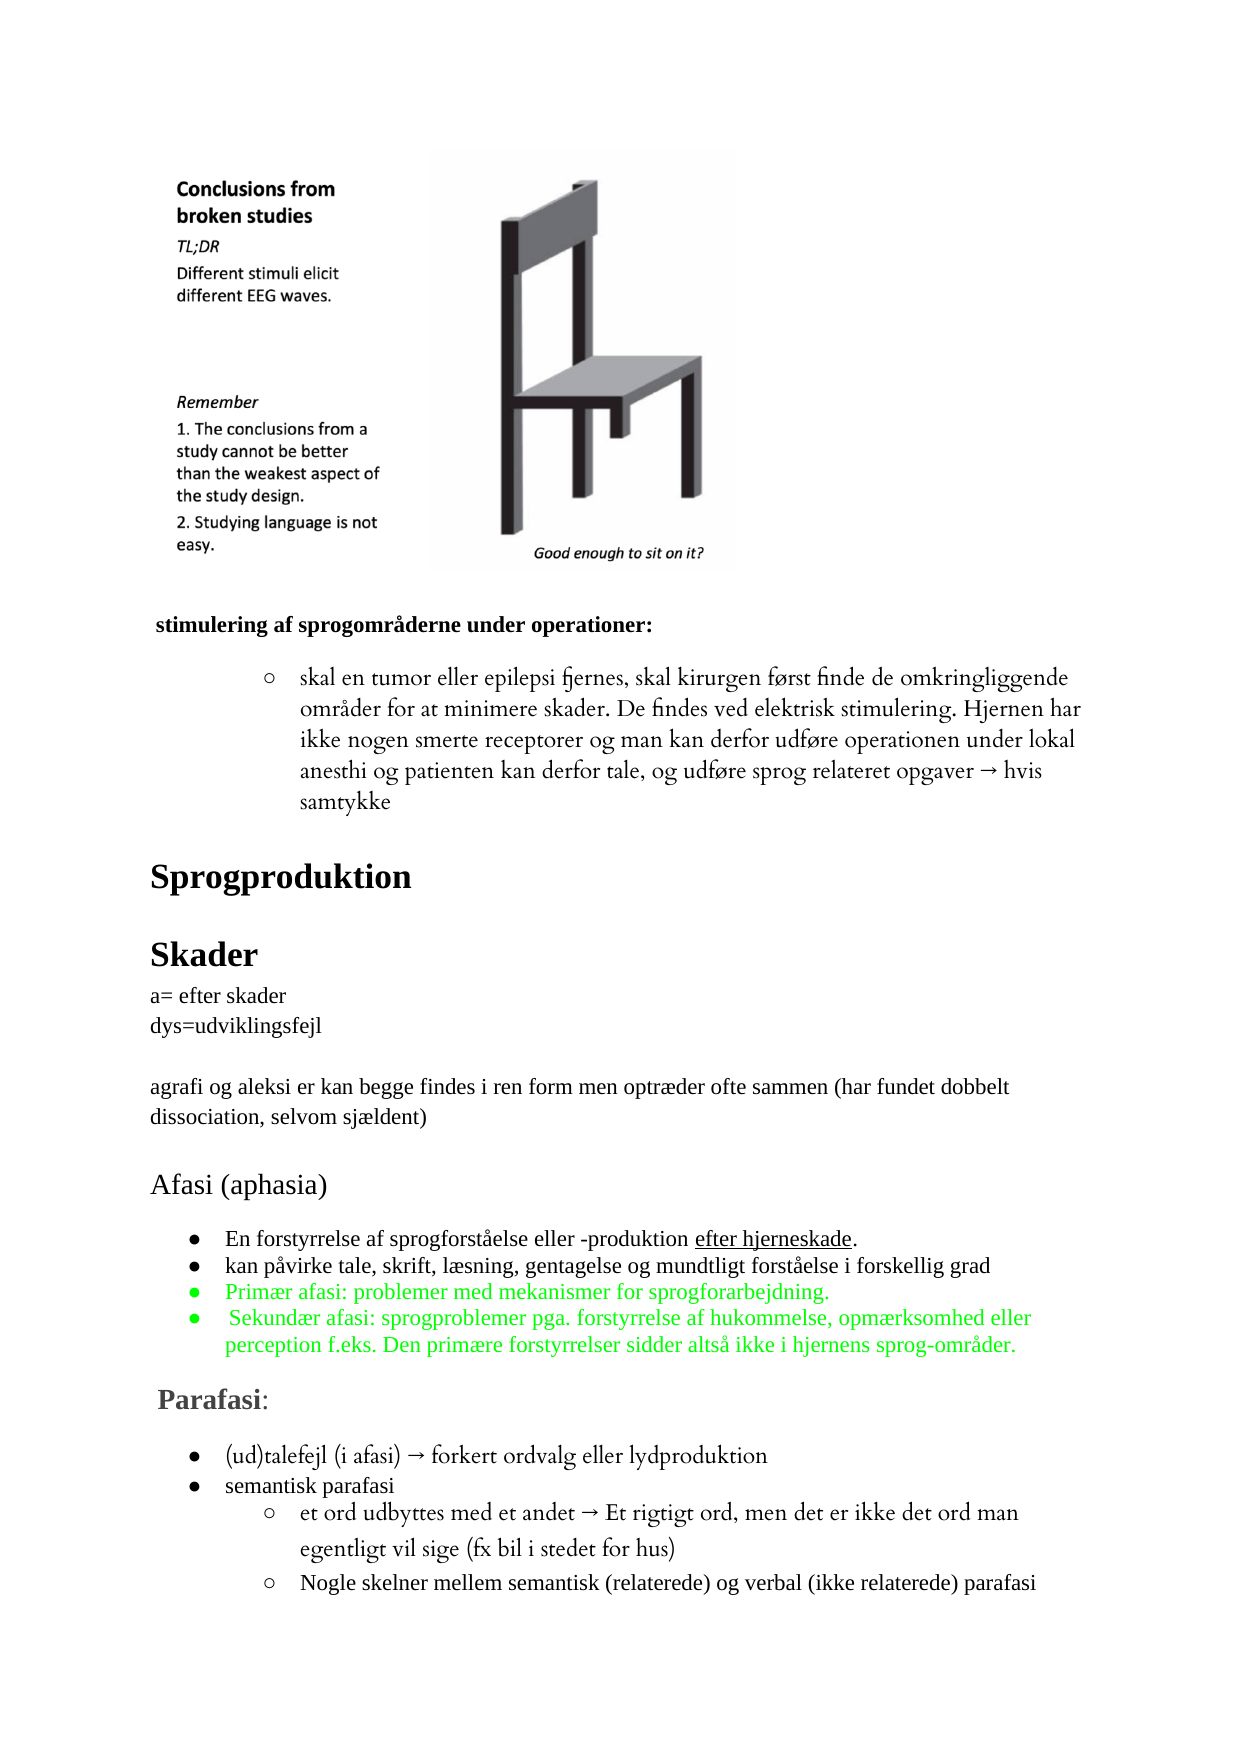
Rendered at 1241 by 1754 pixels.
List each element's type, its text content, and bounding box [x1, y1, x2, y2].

subtitle Sprogproduktion [150, 855, 1090, 896]
text dys=udviklingsfejl [150, 1013, 1090, 1039]
list En forstyrrelse af sprogforståelse eller -produktion efter hjerneskade. [187, 1225, 1090, 1252]
picture [155, 150, 754, 586]
subtitle Parafasi: [150, 1382, 1090, 1416]
subtitle Afasi (aphasia) [150, 1167, 1090, 1200]
list kan påvirke tale, skrift, læsning, gentagelse og mundtligt forståelse i forskellig grad [187, 1252, 1090, 1278]
list semantisk parafasi [187, 1472, 1090, 1498]
list (ud)talefejl (i afasi) → forkert ordvalg eller lydproduktion [187, 1441, 1090, 1472]
list skal en tumor eller epilepsi fjernes, skal kirurgen først finde de omkringliggende områder for at minimere skader. De findes ved elektrisk stimulering. Hjernen har ikke nogen smerte receptorer og man kan derfor udføre operationen under lokal anesthi og patienten kan derfor tale, og udføre sprog relateret opgaver → hvis samtykke [262, 662, 1090, 817]
subtitle Skader [150, 933, 1090, 974]
list et ord udbyttes med et andet → Et rigtigt ord, men det er ikke det ord man egentligt vil sige (fx bil i stedet for hus) [262, 1498, 1090, 1565]
text agrafi og aleksi er kan begge findes i ren form men optræder ofte sammen (har fundet dobbelt dissociation, selvom sjældent) [150, 1073, 1090, 1129]
list Sekundær afasi: sprogproblemer pga. forstyrrelse af hukommelse, opmærksomhed eller perception f.eks. Den primære forstyrrelser sidder altså ikke i hjernens sprog-områder. [187, 1304, 1090, 1357]
list Nogle skelner mellem semantisk (relaterede) og verbal (ikke relaterede) parafasi [262, 1569, 1090, 1596]
text stimulering af sprogområderne under operationer: [150, 611, 1090, 637]
list Primær afasi: problemer med mekanismer for sprogforarbejdning. [187, 1278, 1090, 1304]
text a= efter skader [150, 982, 1090, 1009]
